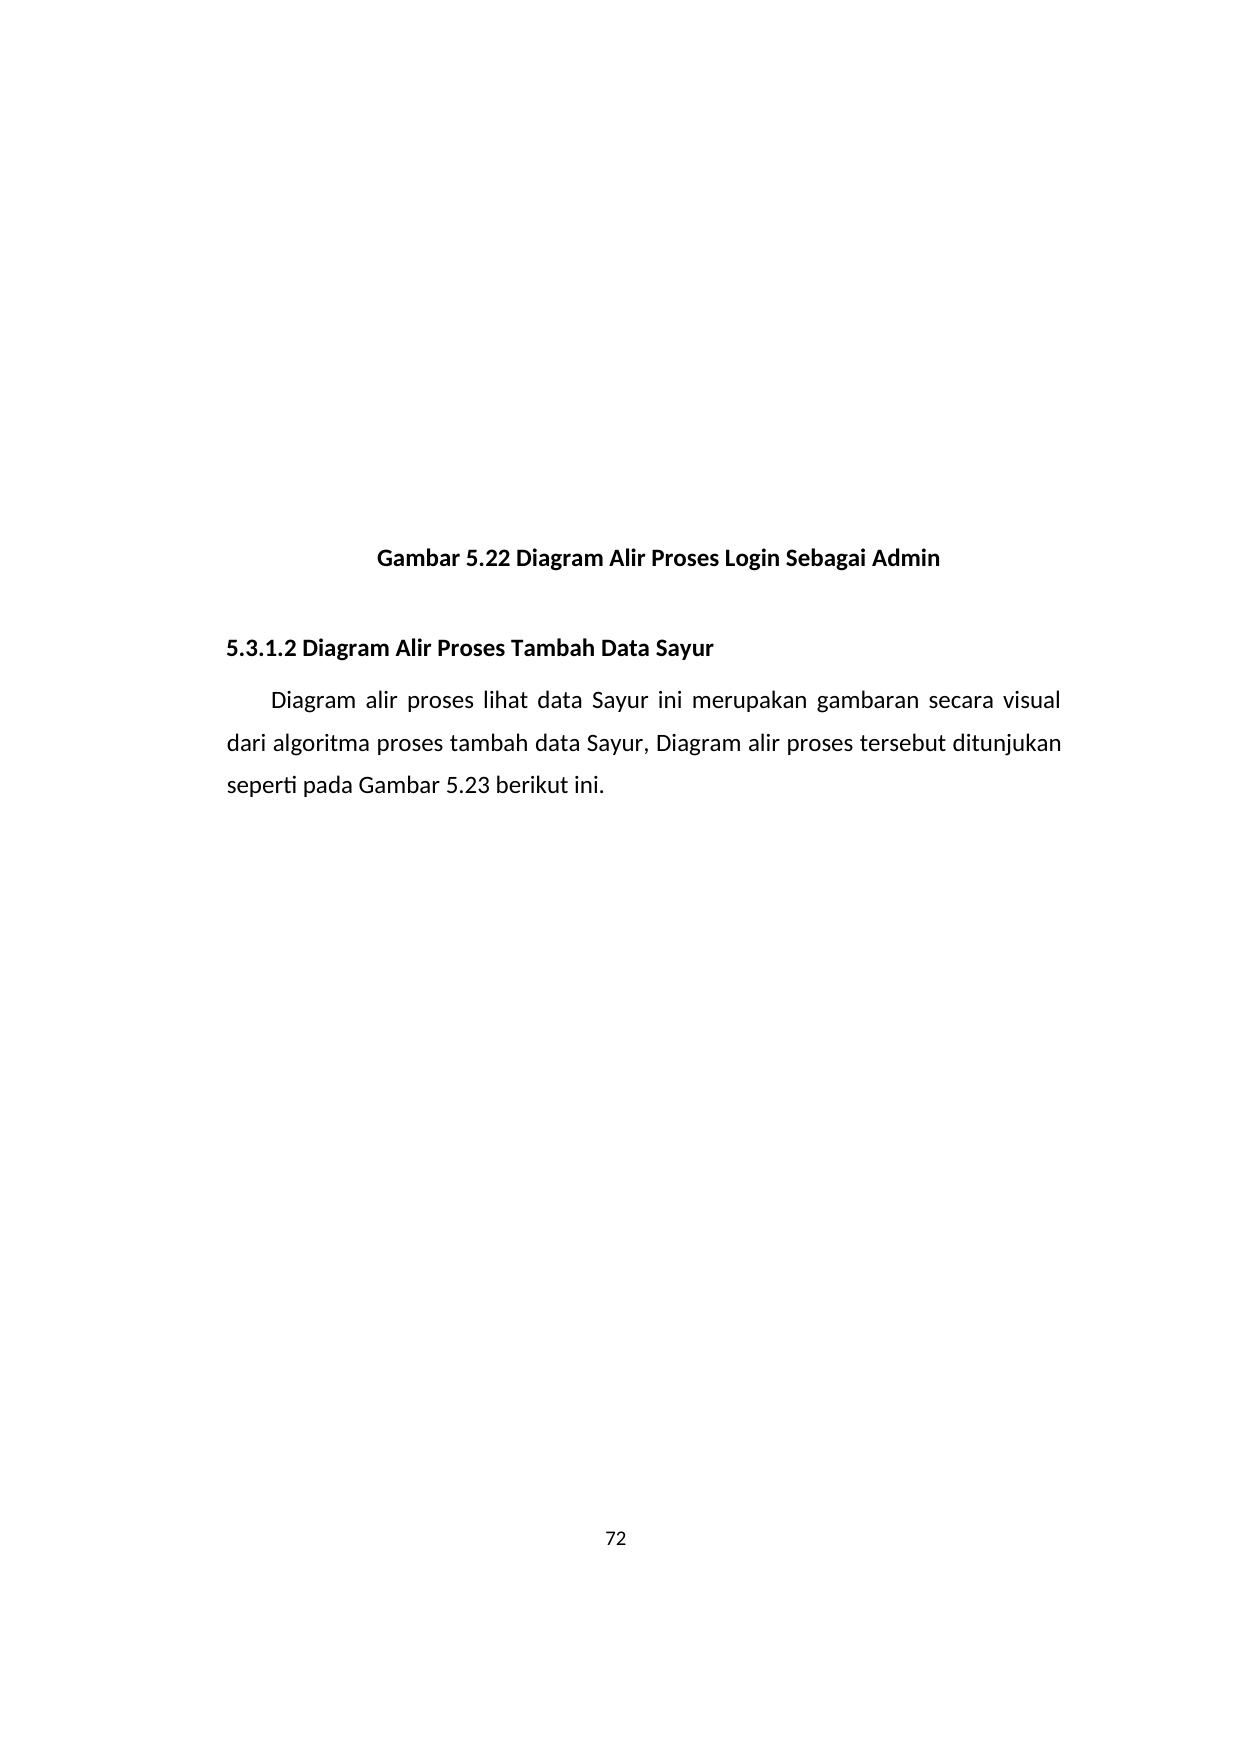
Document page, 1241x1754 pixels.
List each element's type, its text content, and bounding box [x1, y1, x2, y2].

subtitle 5.3.1.2 Diagram Alir Proses Tambah Data Sayur [226, 632, 1092, 663]
subtitle Gambar 5.22 Diagram Alir Proses Login Sebagai Admin [226, 542, 1092, 573]
text Diagram alir proses lihat data Sayur ini merupakan gambaran secara visual dari algoritma proses tambah data Sayur, Diagram alir proses tersebut ditunjukan seperti pada Gambar 5.23 berikut ini. [227, 684, 1062, 800]
